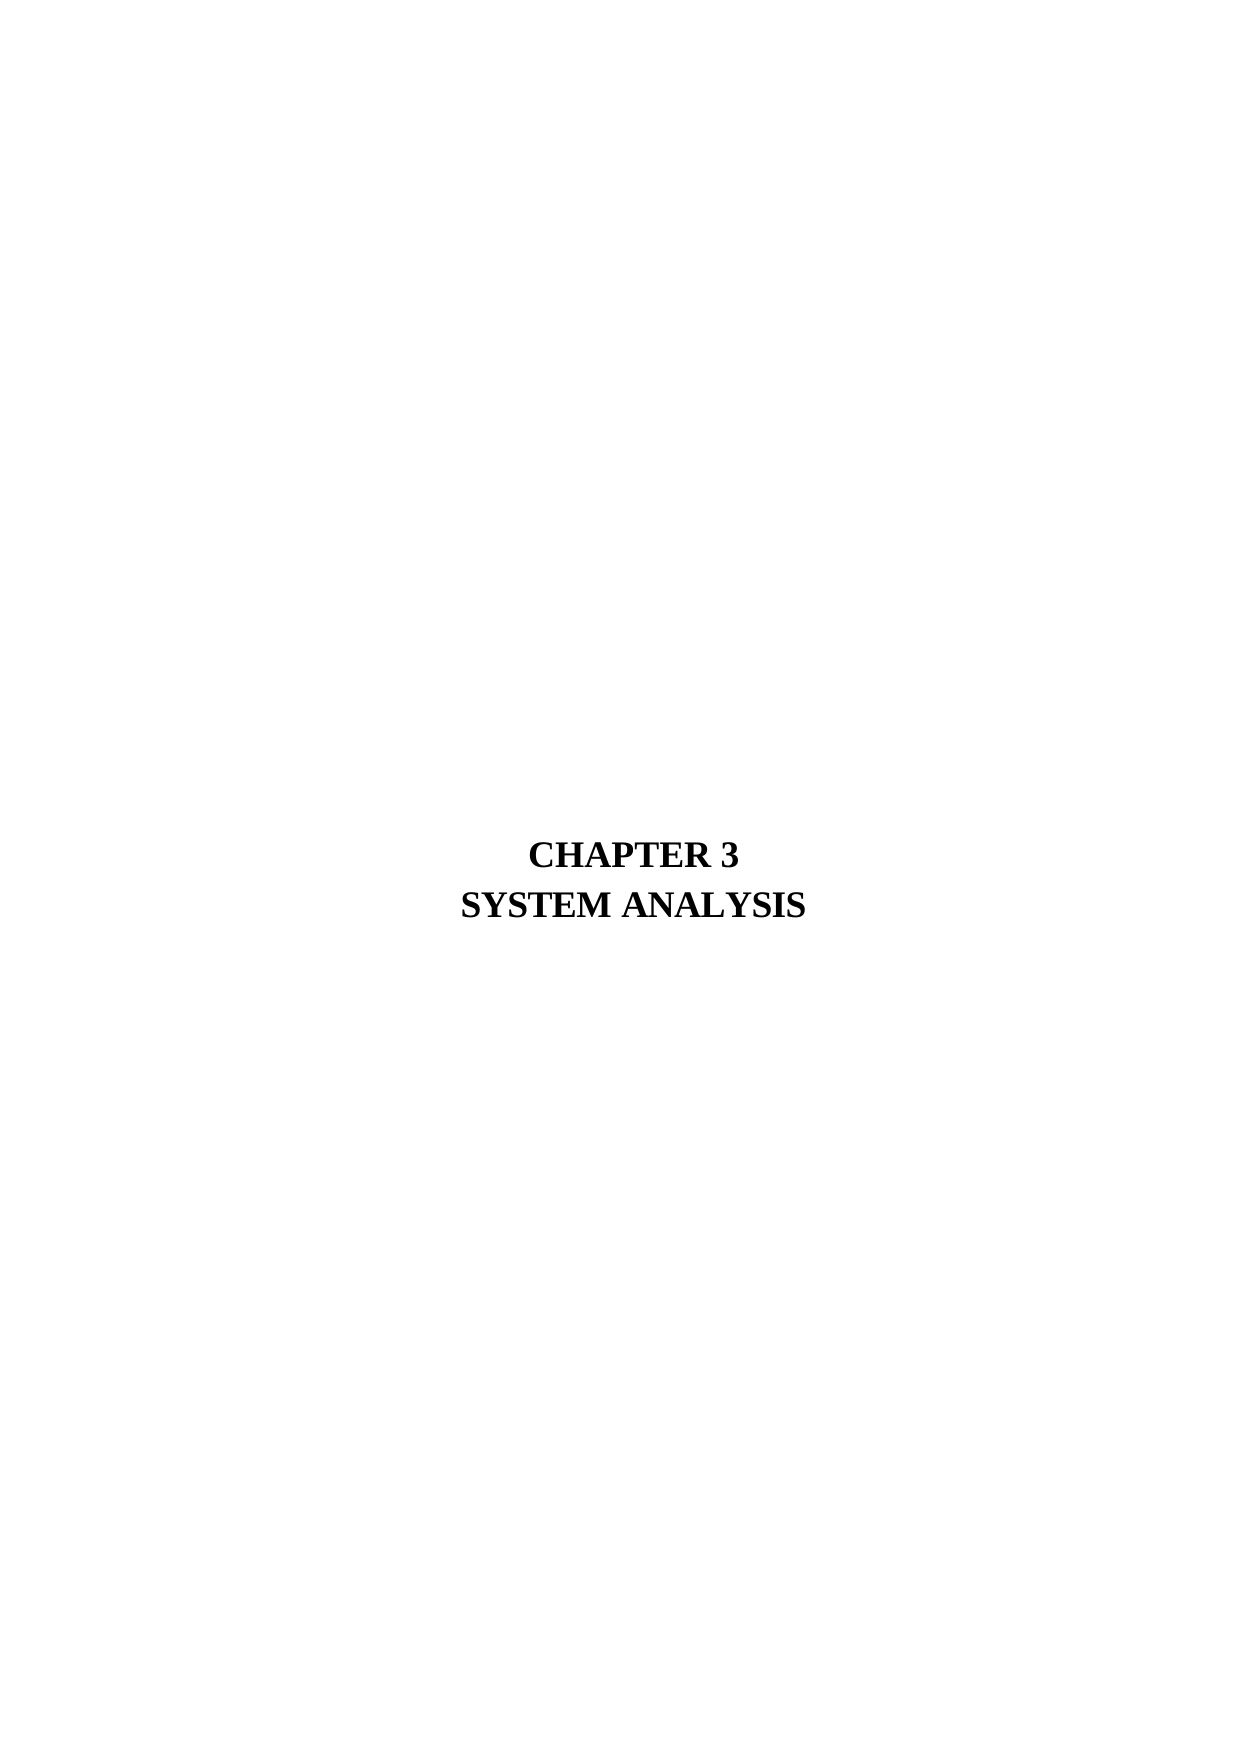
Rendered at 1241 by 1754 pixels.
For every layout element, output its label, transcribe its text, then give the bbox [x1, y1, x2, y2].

subtitle CHAPTER 3 SYSTEM ANALYSIS [460, 832, 837, 925]
